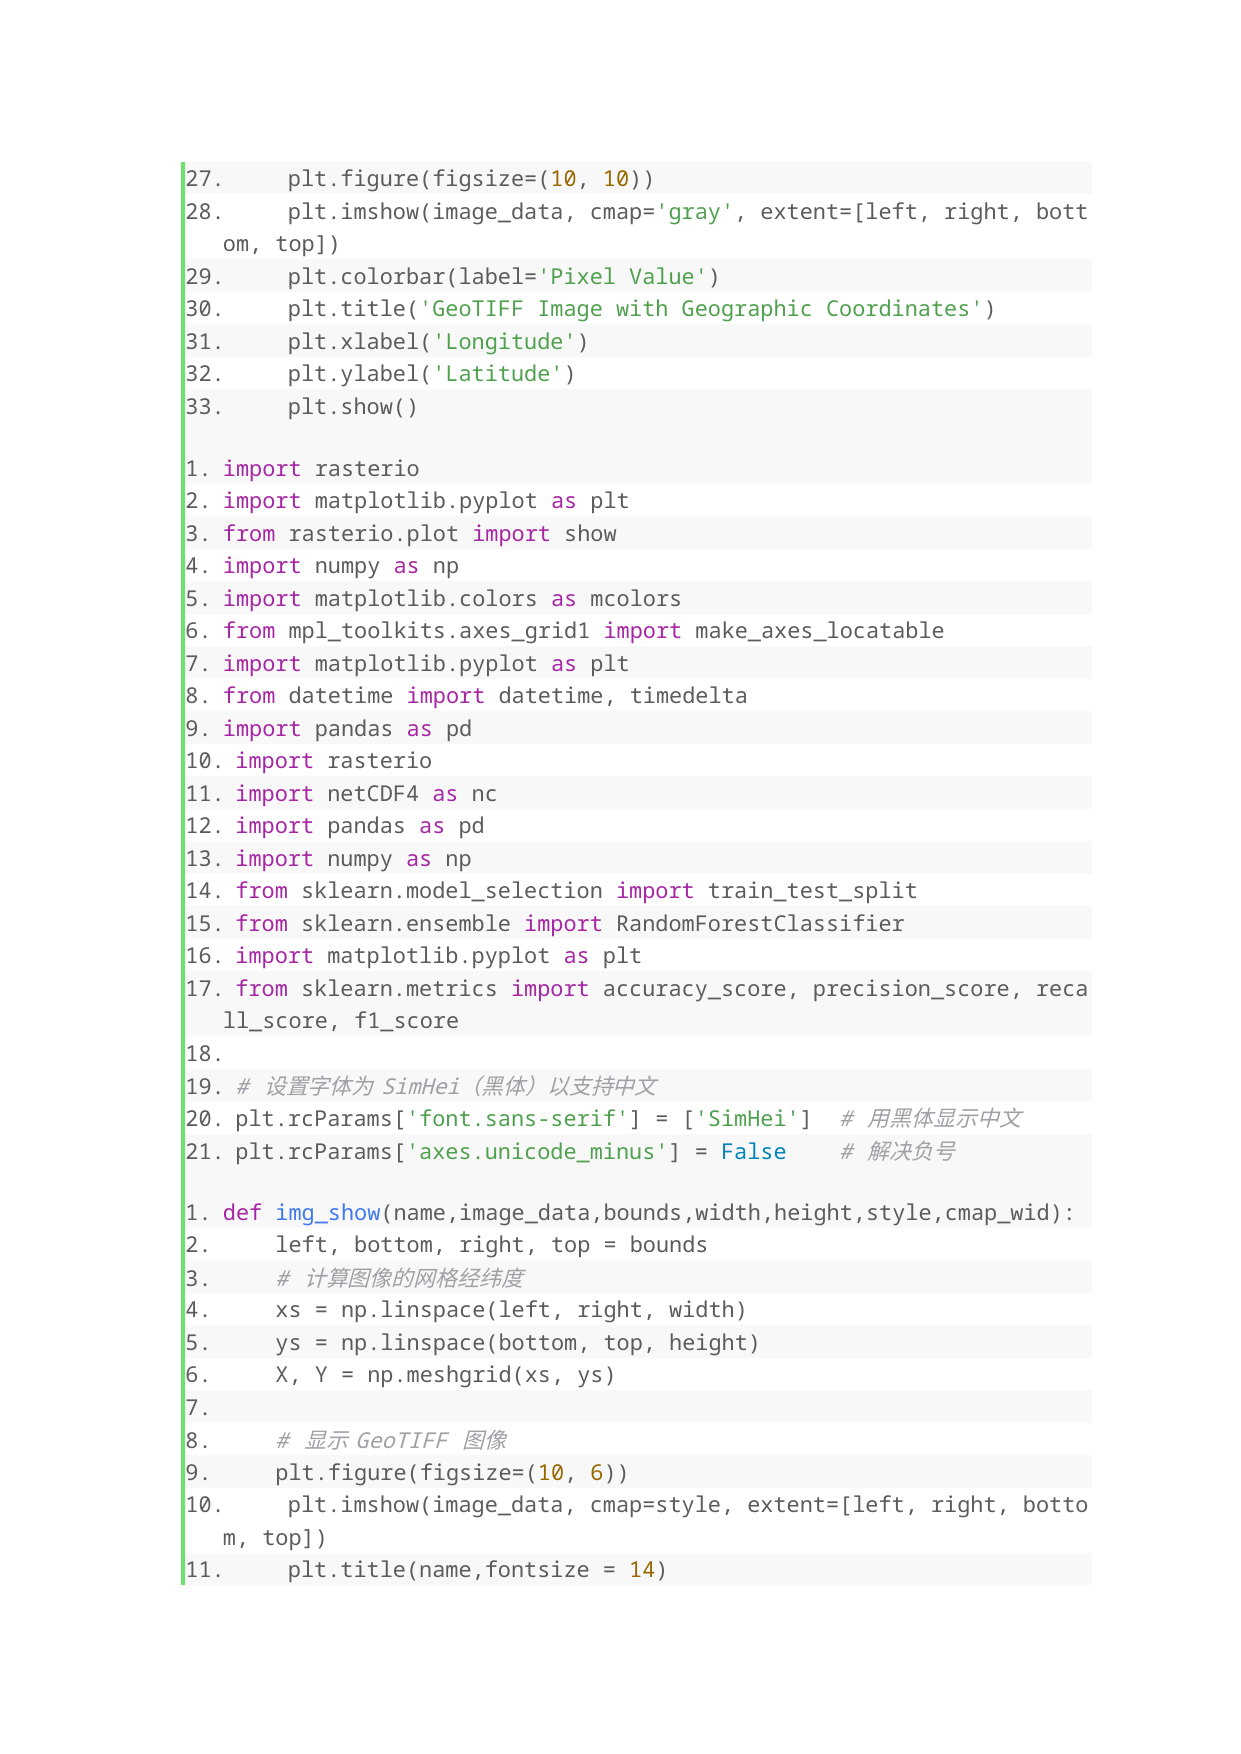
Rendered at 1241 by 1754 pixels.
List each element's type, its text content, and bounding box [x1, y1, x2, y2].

list # 显示 GeoTIFF 图像 [185, 1423, 1092, 1455]
list import pandas as pd [185, 809, 1092, 841]
list plt.title('GeoTIFF Image with Geographic Coordinates') [185, 292, 1092, 324]
list plt.show() [185, 389, 1092, 422]
list import matplotlib.pyplot as plt [185, 939, 1092, 971]
list import matplotlib.colors as mcolors [185, 581, 1092, 614]
list import matplotlib.pyplot as plt [185, 484, 1092, 516]
list # 计算图像的网格经纬度 [185, 1260, 1092, 1293]
list plt.xlabel('Longitude') [185, 324, 1092, 357]
list def img_show(name,image_data,bounds,width,height,style,cmap_wid): [185, 1195, 1092, 1228]
list plt.figure(figsize=(10, 6)) [185, 1455, 1092, 1488]
list left, bottom, right, top = bounds [185, 1228, 1092, 1260]
list import numpy as np [185, 841, 1092, 874]
list plt.imshow(image_data, cmap=style, extent=[left, right, bottom, top]) [185, 1488, 1092, 1553]
list from sklearn.model_selection import train_test_split [185, 874, 1092, 906]
list X, Y = np.meshgrid(xs, ys) [185, 1358, 1092, 1390]
list import rasterio [185, 451, 1092, 484]
list plt.colorbar(label='Pixel Value') [185, 259, 1092, 292]
list from sklearn.ensemble import RandomForestClassifier [185, 906, 1092, 939]
list plt.rcParams['font.sans-serif'] = ['SimHei'] # 用黑体显示中文 [185, 1101, 1092, 1134]
list from datetime import datetime, timedelta [185, 679, 1092, 711]
list import matplotlib.pyplot as plt [185, 646, 1092, 679]
list from sklearn.metrics import accuracy_score, precision_score, recall_score, f1_score [185, 971, 1092, 1036]
list plt.imshow(image_data, cmap='gray', extent=[left, right, bottom, top]) [185, 194, 1092, 259]
list xs = np.linspace(left, right, width) [185, 1293, 1092, 1325]
list import netCDF4 as nc [185, 776, 1092, 809]
list from rasterio.plot import show [185, 516, 1092, 549]
list # 设置字体为 SimHei（黑体）以支持中文 [185, 1069, 1092, 1101]
list plt.title(name,fontsize = 14) [185, 1553, 1092, 1585]
list ys = np.linspace(bottom, top, height) [185, 1325, 1092, 1358]
list plt.rcParams['axes.unicode_minus'] = False # 解决负号 [185, 1134, 1092, 1166]
list plt.ylabel('Latitude') [185, 357, 1092, 389]
list from mpl_toolkits.axes_grid1 import make_axes_locatable [185, 614, 1092, 646]
list import numpy as np [185, 549, 1092, 581]
list import pandas as pd [185, 711, 1092, 744]
list import rasterio [185, 744, 1092, 776]
list plt.figure(figsize=(10, 10)) [185, 162, 1092, 194]
